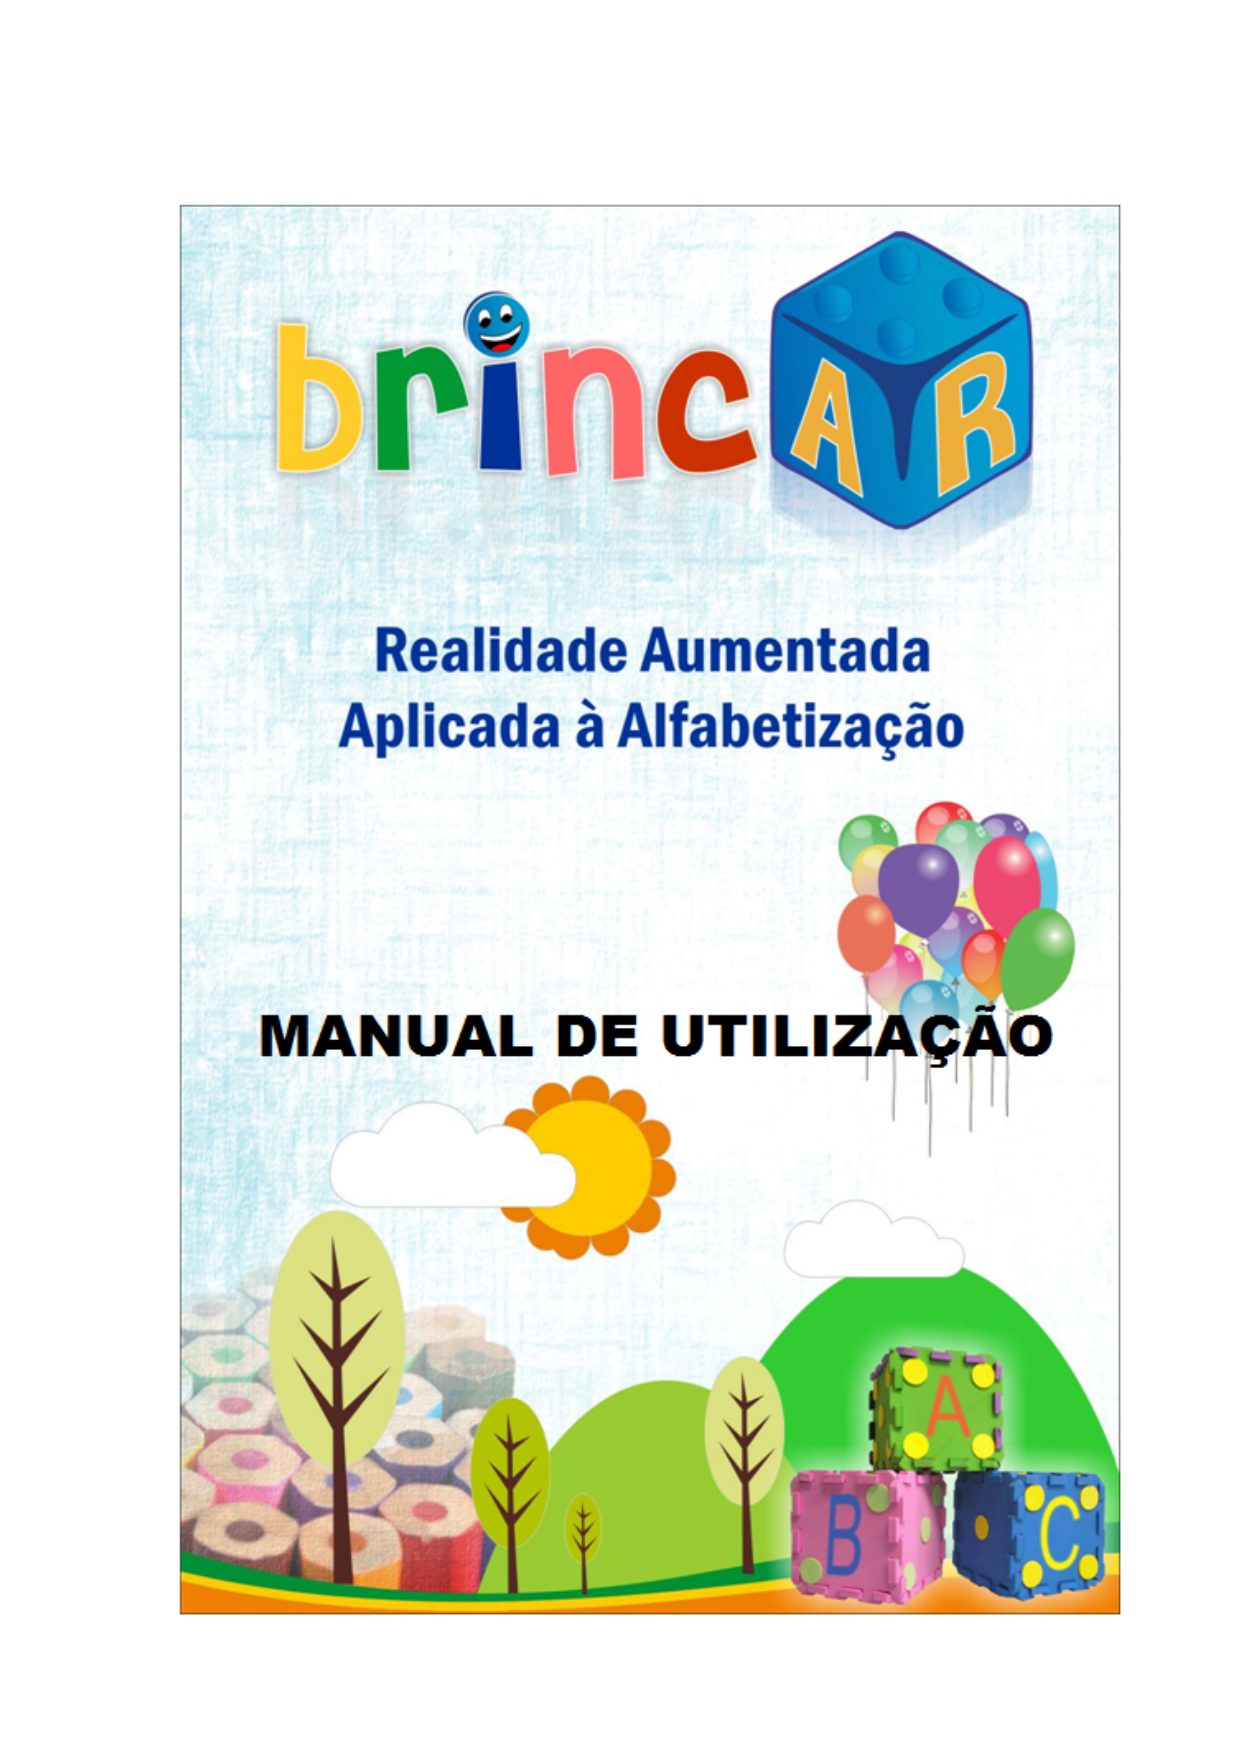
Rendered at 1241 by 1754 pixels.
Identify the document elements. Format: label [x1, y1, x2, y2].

picture [177, 202, 1124, 1618]
